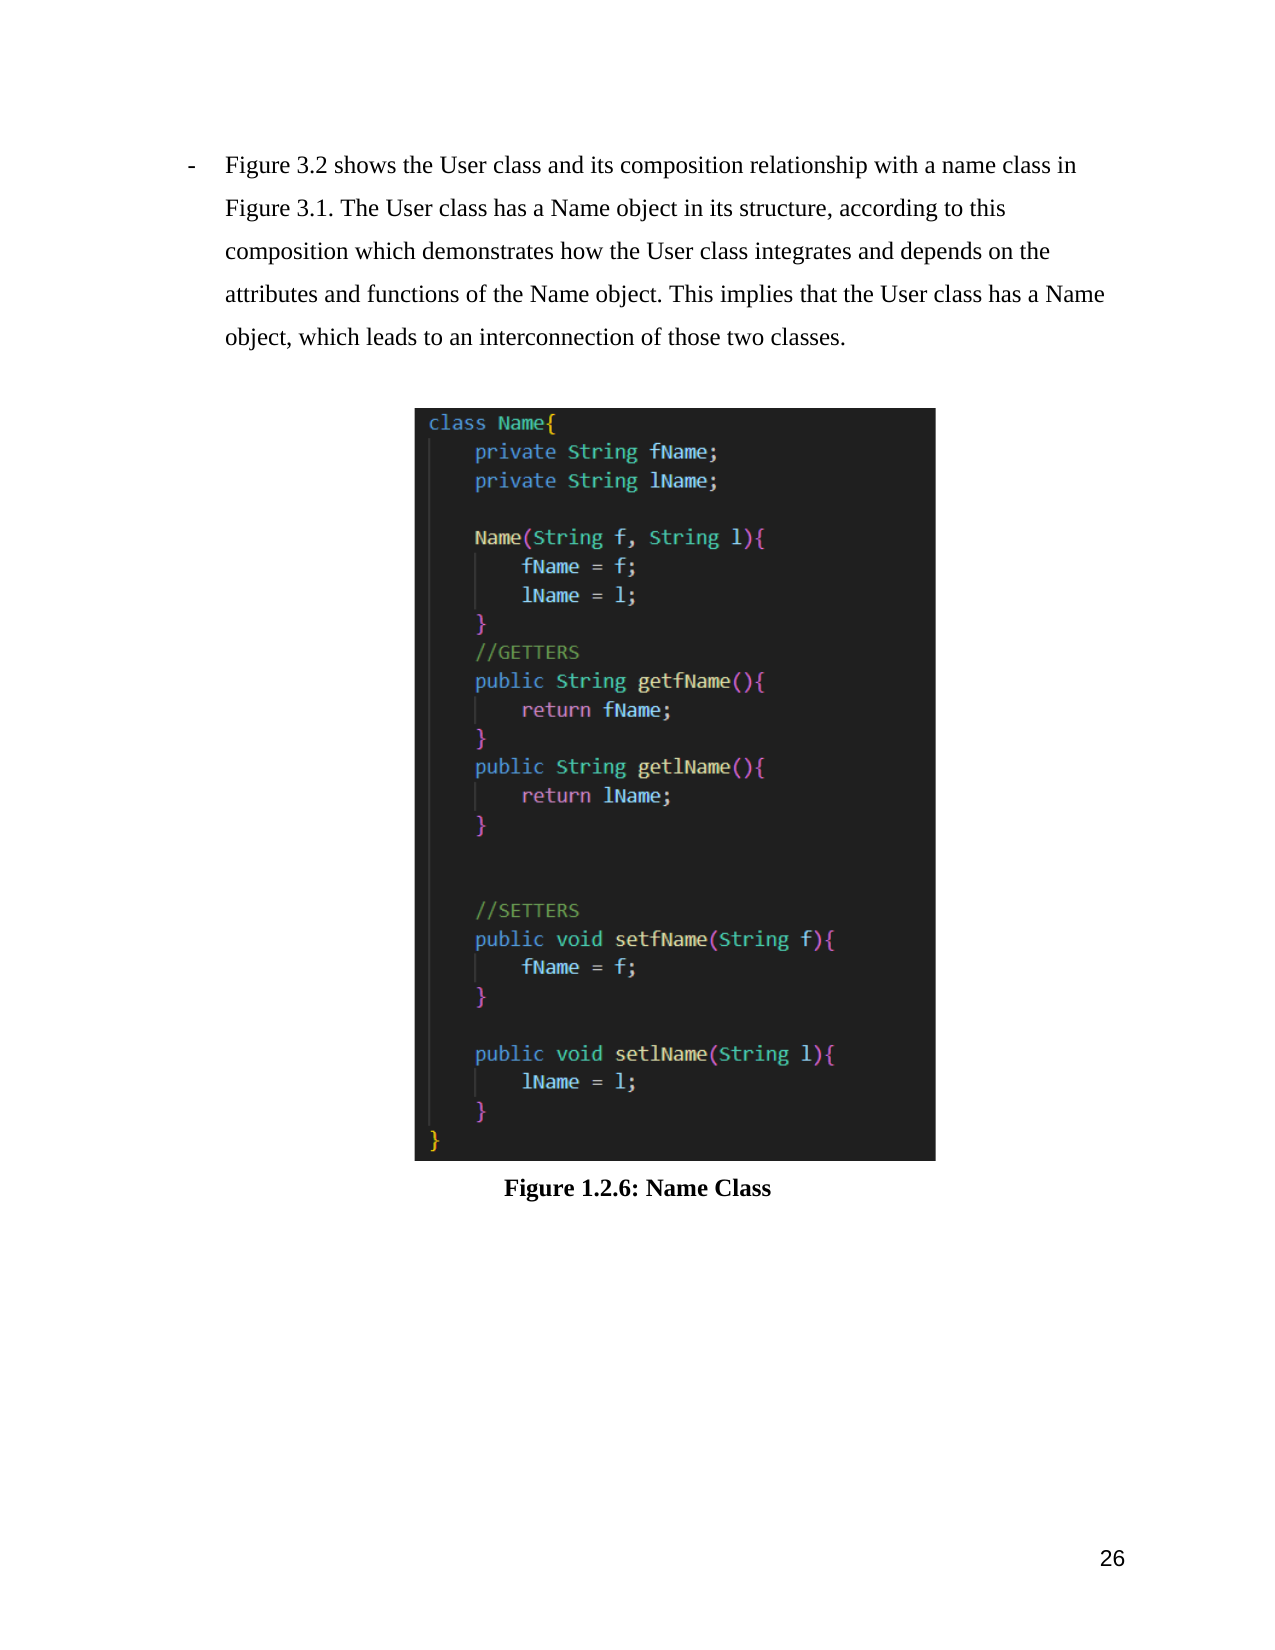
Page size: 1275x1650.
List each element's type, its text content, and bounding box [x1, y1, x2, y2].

text Figure 1.2.6: Name Class [150, 1173, 1125, 1202]
list Figure 3.2 shows the User class and its composition relationship with a name class in Figure 3.1. The User class has a Name object in its structure, according to this composition which demonstrates how the User class integrates and depends on the attributes and functions of the Name object. This implies that the User class has a Name object, which leads to an interconnection of those two classes. [187, 150, 1125, 351]
picture [414, 408, 936, 1161]
